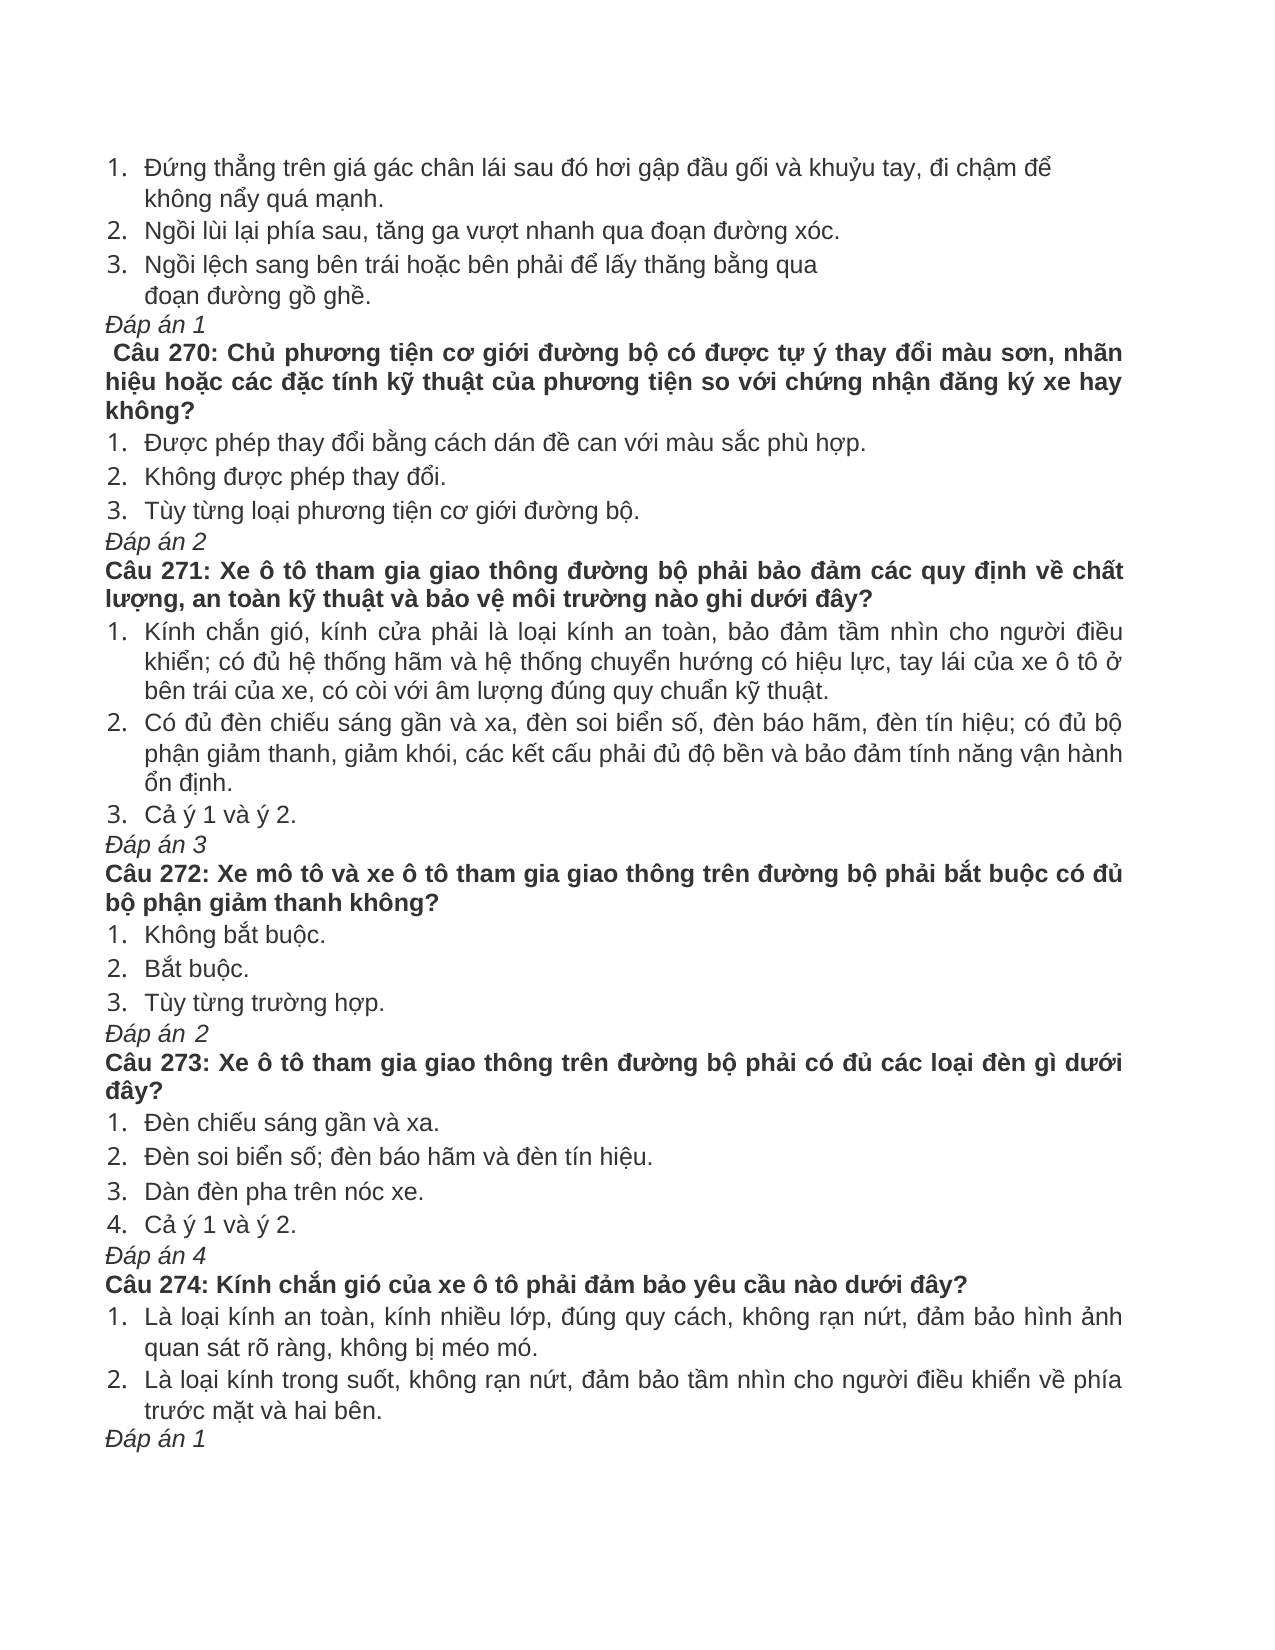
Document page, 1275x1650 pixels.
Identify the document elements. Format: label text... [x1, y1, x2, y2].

text Đáp án 2 [105, 1019, 1125, 1047]
list Kính chắn gió, kính cửa phải là loại kính an toàn, bảo đảm tầm nhìn cho người điều khiển; có đủ hệ thống hãm và hệ thống chuyển hướng có hiệu lực, tay lái của xe ô tô ở bên trái của xe, có còi với âm lượng đúng quy chuẩn kỹ thuật. [107, 613, 1125, 705]
list Đèn chiếu sáng gần và xa. [107, 1105, 1125, 1139]
text Đáp án 2 [105, 527, 1125, 556]
text Đáp án 1 [105, 1424, 1125, 1453]
list Cả ý 1 và ý 2. [107, 1207, 1125, 1241]
list Không bắt buộc. [107, 917, 1125, 951]
text Đáp án 4 [105, 1241, 1125, 1270]
list Là loại kính an toàn, kính nhiều lớp, đúng quy cách, không rạn nứt, đảm bảo hình ảnh quan sát rõ ràng, không bị méo mó. [107, 1299, 1125, 1362]
text Đáp án 3 [105, 830, 1125, 859]
list Cả ý 1 và ý 2. [107, 796, 1125, 830]
list Ngồi lùi lại phía sau, tăng ga vượt nhanh qua đoạn đường xóc. [107, 213, 1125, 247]
list Đèn soi biển số; đèn báo hãm và đèn tín hiệu. [107, 1139, 1125, 1173]
list Được phép thay đổi bằng cách dán đề can với màu sắc phù hợp. [107, 425, 1125, 459]
text Câu 273: Xe ô tô tham gia giao thông trên đường bộ phải có đủ các loại đèn gì dưới đây? [105, 1047, 1125, 1105]
list Ngồi lệch sang bên trái hoặc bên phải để lấy thăng bằng qua đoạn đường gồ ghề. [107, 247, 1125, 310]
text Câu 271: Xe ô tô tham gia giao thông đường bộ phải bảo đảm các quy định về chất lượng, an toàn kỹ thuật và bảo vệ môi trường nào ghi dưới đây? [105, 556, 1125, 613]
list Không được phép thay đổi. [107, 459, 1125, 493]
list Có đủ đèn chiếu sáng gần và xa, đèn soi biển số, đèn báo hãm, đèn tín hiệu; có đủ bộ phận giảm thanh, giảm khói, các kết cấu phải đủ độ bền và bảo đảm tính năng vận hành ổn định. [107, 705, 1125, 796]
text Đáp án 1 [105, 310, 1125, 338]
list Bắt buộc. [107, 951, 1125, 985]
list Đứng thẳng trên giá gác chân lái sau đó hơi gập đầu gối và khuỷu tay, đi chậm để không nẩy quá mạnh. [107, 150, 1125, 213]
list Tùy từng loại phương tiện cơ giới đường bộ. [107, 493, 1125, 527]
text Câu 274: Kính chắn gió của xe ô tô phải đảm bảo yêu cầu nào dưới đây? [105, 1270, 1125, 1299]
list Dàn đèn pha trên nóc xe. [107, 1173, 1125, 1207]
list Tùy từng trường hợp. [107, 985, 1125, 1019]
text Câu 270: Chủ phương tiện cơ giới đường bộ có được tự ý thay đổi màu sơn, nhãn hiệu hoặc các đặc tính kỹ thuật của phương tiện so với chứng nhận đăng ký xe hay không? [105, 338, 1125, 425]
text Câu 272: Xe mô tô và xe ô tô tham gia giao thông trên đường bộ phải bắt buộc có đủ bộ phận giảm thanh không? [105, 859, 1125, 917]
list Là loại kính trong suốt, không rạn nứt, đảm bảo tầm nhìn cho người điều khiển về phía trước mặt và hai bên. [107, 1362, 1125, 1424]
